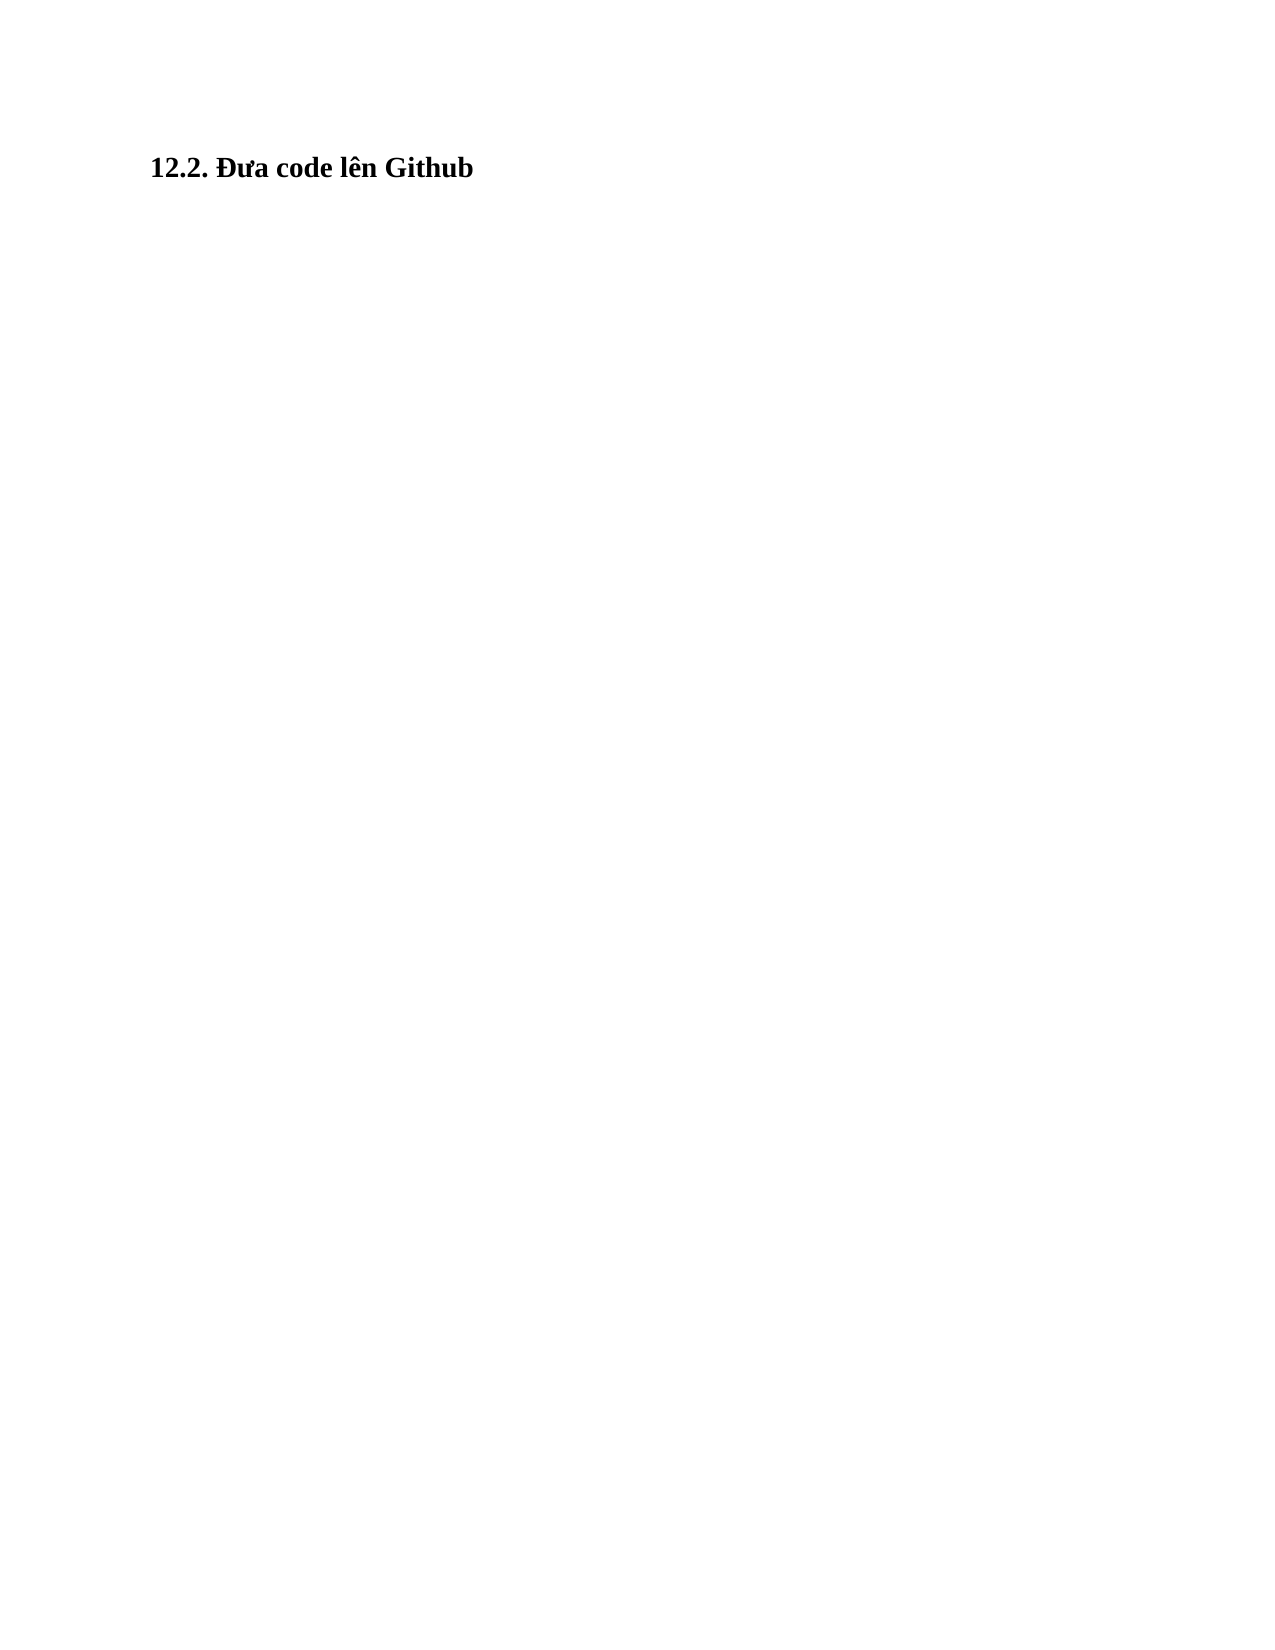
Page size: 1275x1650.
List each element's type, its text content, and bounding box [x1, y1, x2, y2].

text 12.2. Đưa code lên Github [150, 150, 1125, 183]
